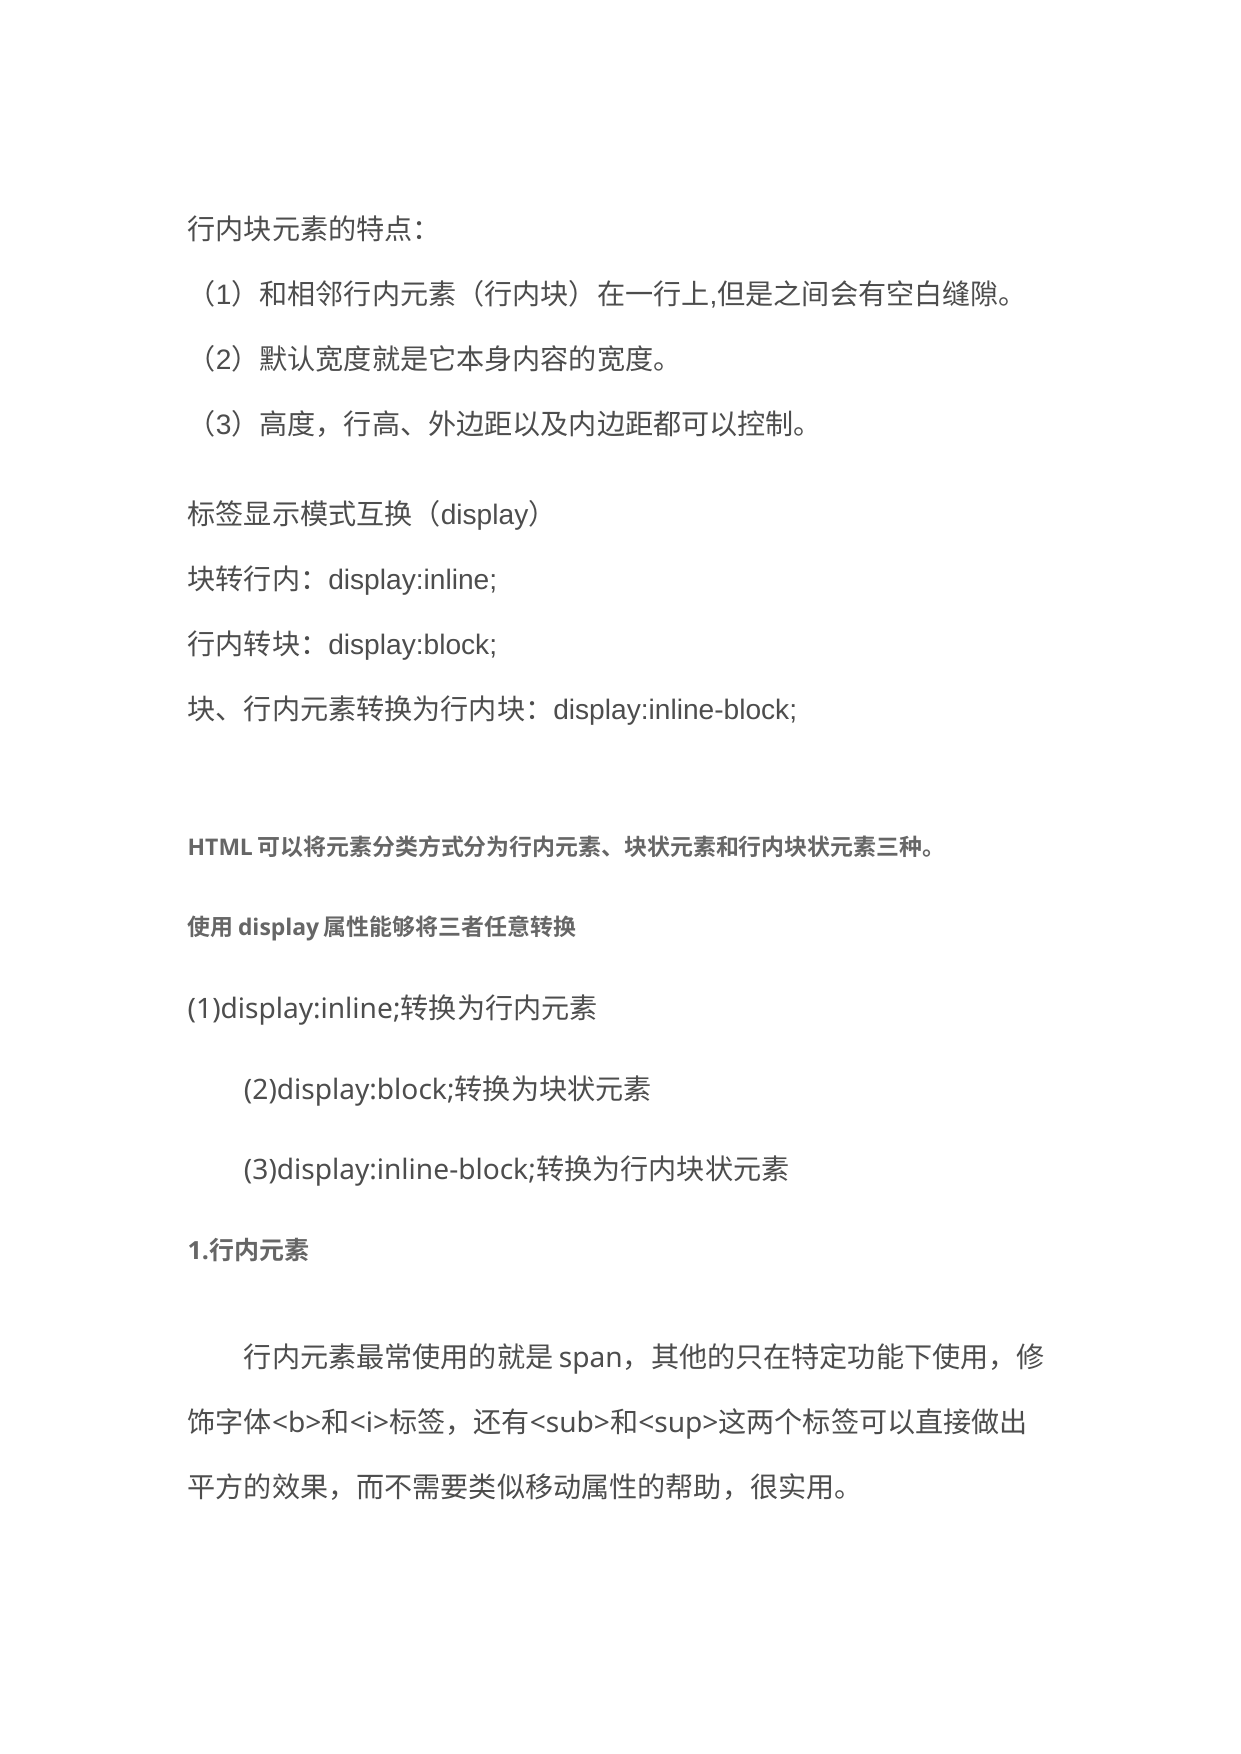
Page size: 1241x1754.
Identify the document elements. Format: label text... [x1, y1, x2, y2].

text (2)display:block;转换为块状元素 [187, 1054, 1053, 1119]
text 行内元素最常使用的就是span，其他的只在特定功能下使用，修饰字体<b>和<i>标签，还有<sub>和<sup>这两个标签可以直接做出平方的效果，而不需要类似移动属性的帮助，很实用。 [187, 1323, 1053, 1518]
subtitle HTML可以将元素分类方式分为行内元素、块状元素和行内块状元素三种。 [187, 813, 1053, 878]
subtitle 1.行内元素 [187, 1216, 1053, 1281]
subtitle 使用display属性能够将三者任意转换 [187, 893, 1053, 958]
text (1)display:inline;转换为行内元素 [187, 974, 1053, 1039]
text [187, 162, 1053, 454]
text (3)display:inline-block;转换为行内块状元素 [187, 1135, 1053, 1200]
text 标签显示模式互换（display） 块转行内：display:inline; 行内转块：display:block; 块、行内元素转换为行内块：display:inline-block; [187, 479, 1053, 739]
